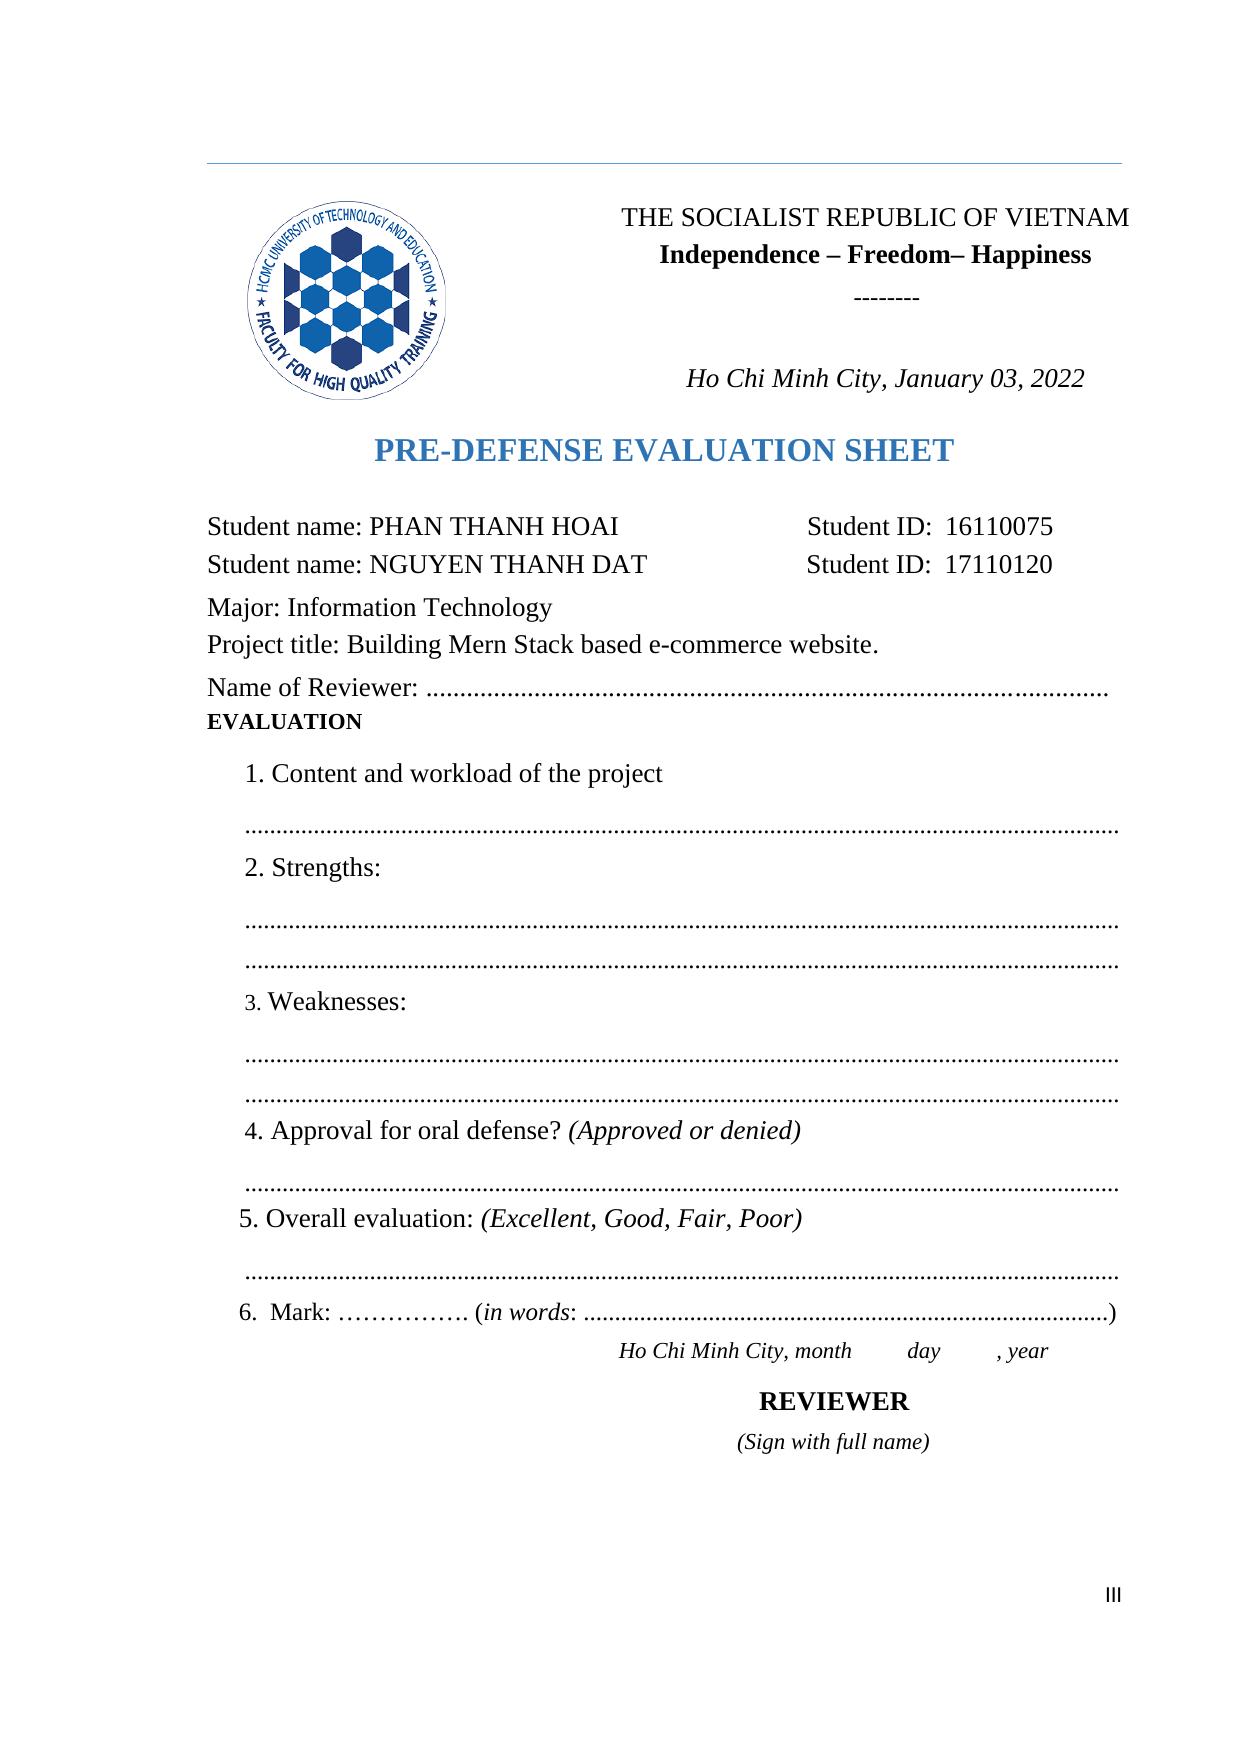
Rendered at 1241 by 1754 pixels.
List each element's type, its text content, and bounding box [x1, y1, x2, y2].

text Student name: PHAN THANH HOAI Student ID: 16110075 [207, 510, 1122, 542]
text 6. Mark: ……………. (in words: ....................................................................................) [238, 1297, 1122, 1325]
text REVIEWER [546, 1385, 1122, 1416]
text 5. Overall evaluation: (Excellent, Good, Fair, Poor) [238, 1202, 1122, 1234]
text EVALUATION [207, 708, 1122, 735]
text ............................................................................................................................................ [244, 1168, 1122, 1197]
list 1. Content and workload of the project [244, 757, 1122, 788]
picture [247, 201, 446, 400]
text 2. Strengths: [207, 851, 1122, 882]
table_header THE SOCIALIST REPUBLIC OF VIETNAM Independence – Freedom– Happiness -------- Ho Chi Minh City, January 03, 2022 [575, 201, 1194, 405]
table_header [226, 201, 575, 405]
text 3. Weaknesses: [207, 985, 1122, 1017]
text ............................................................................................................................................ [244, 1079, 1122, 1108]
text ............................................................................................................................................ [238, 1256, 1122, 1285]
text Name of Reviewer: ..................................................................................................... [207, 671, 1122, 702]
text Ho Chi Minh City, month day , year [547, 1337, 1122, 1363]
subtitle PRE-DEFENSE EVALUATION SHEET [207, 430, 1122, 468]
text Project title: Building Mern Stack based e-commerce website. [207, 628, 1122, 659]
text (Sign with full name) [547, 1428, 1122, 1454]
text ............................................................................................................................................ [244, 1039, 1122, 1068]
text ............................................................................................................................................ [244, 905, 1122, 934]
text ............................................................................................................................................ [244, 811, 1122, 839]
text Major: Information Technology [207, 591, 1122, 622]
text ............................................................................................................................................ [244, 945, 1122, 974]
text Student name: NGUYEN THANH DAT Student ID: 17110120 [207, 548, 1122, 579]
list 4. Approval for oral defense? (Approved or denied) [207, 1114, 1122, 1145]
